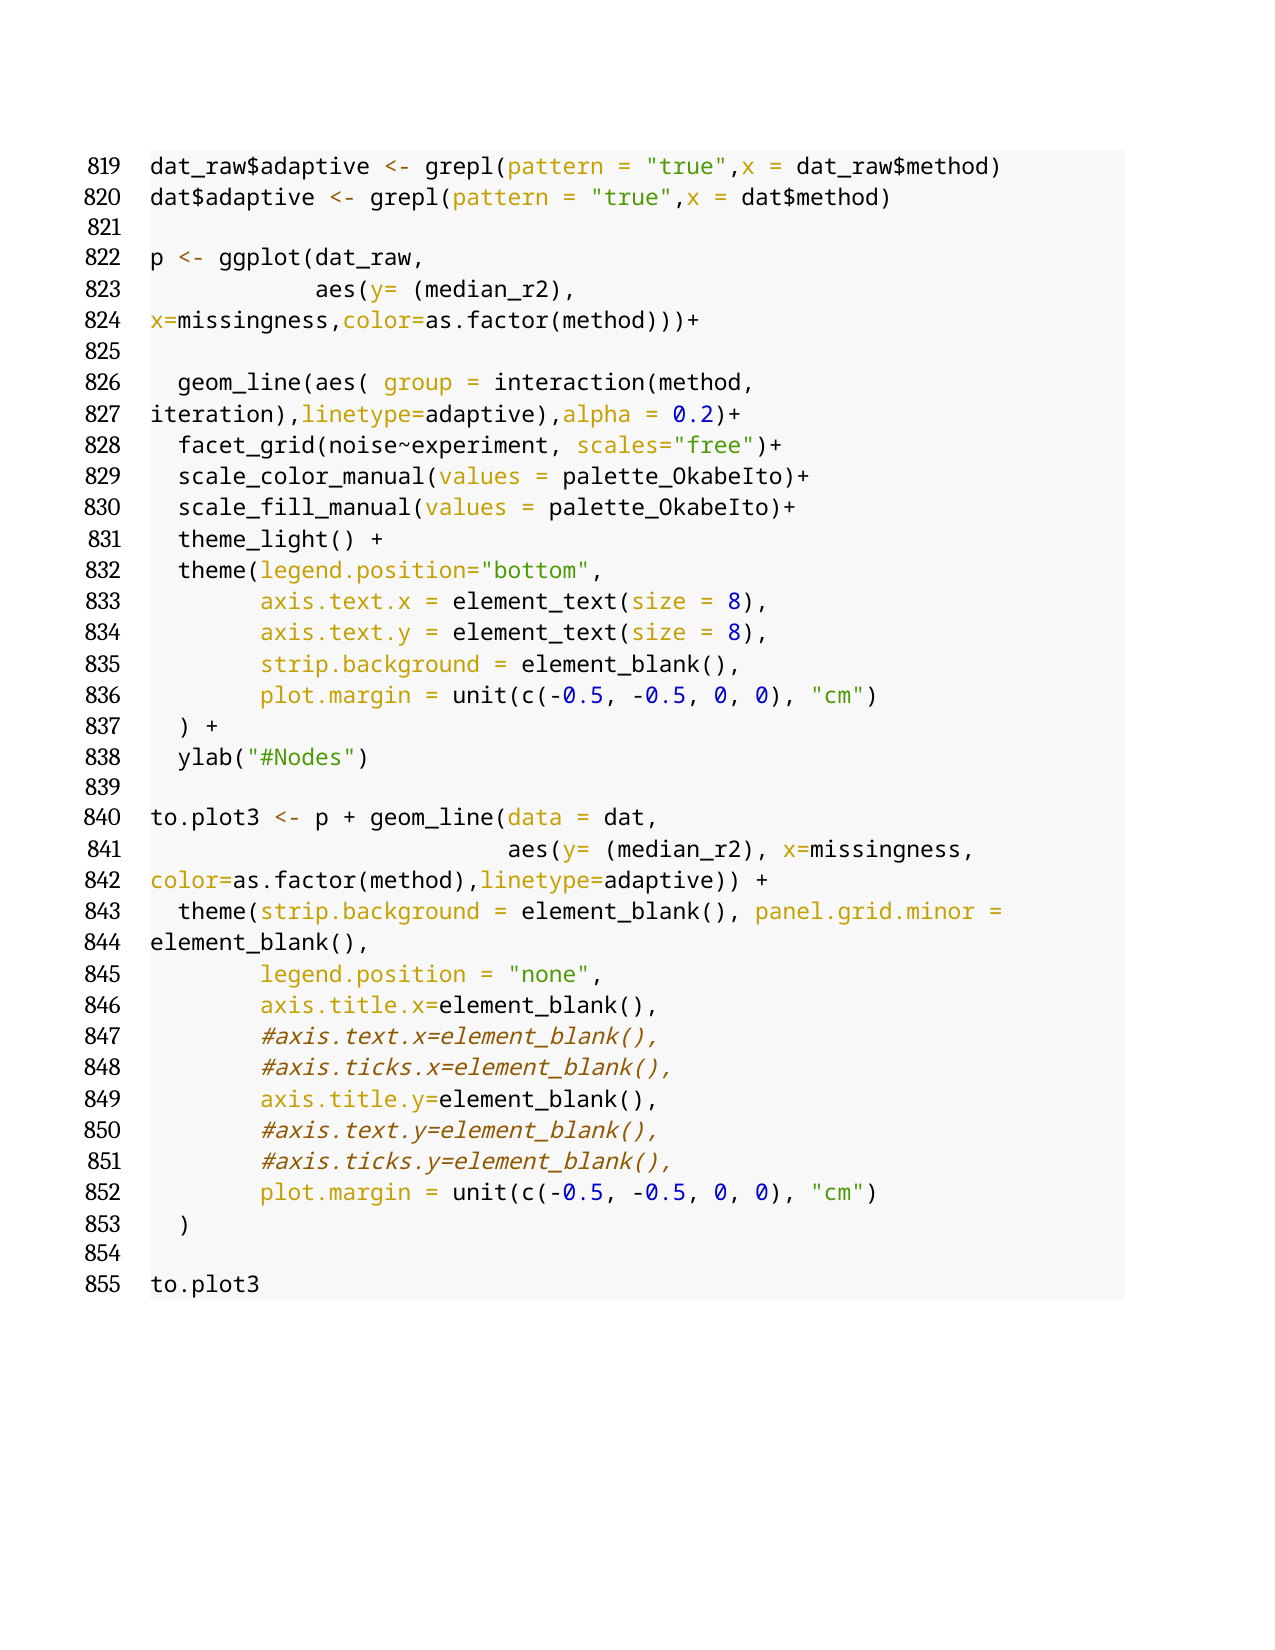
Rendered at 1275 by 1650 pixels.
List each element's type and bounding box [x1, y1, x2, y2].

text [150, 150, 1125, 1299]
